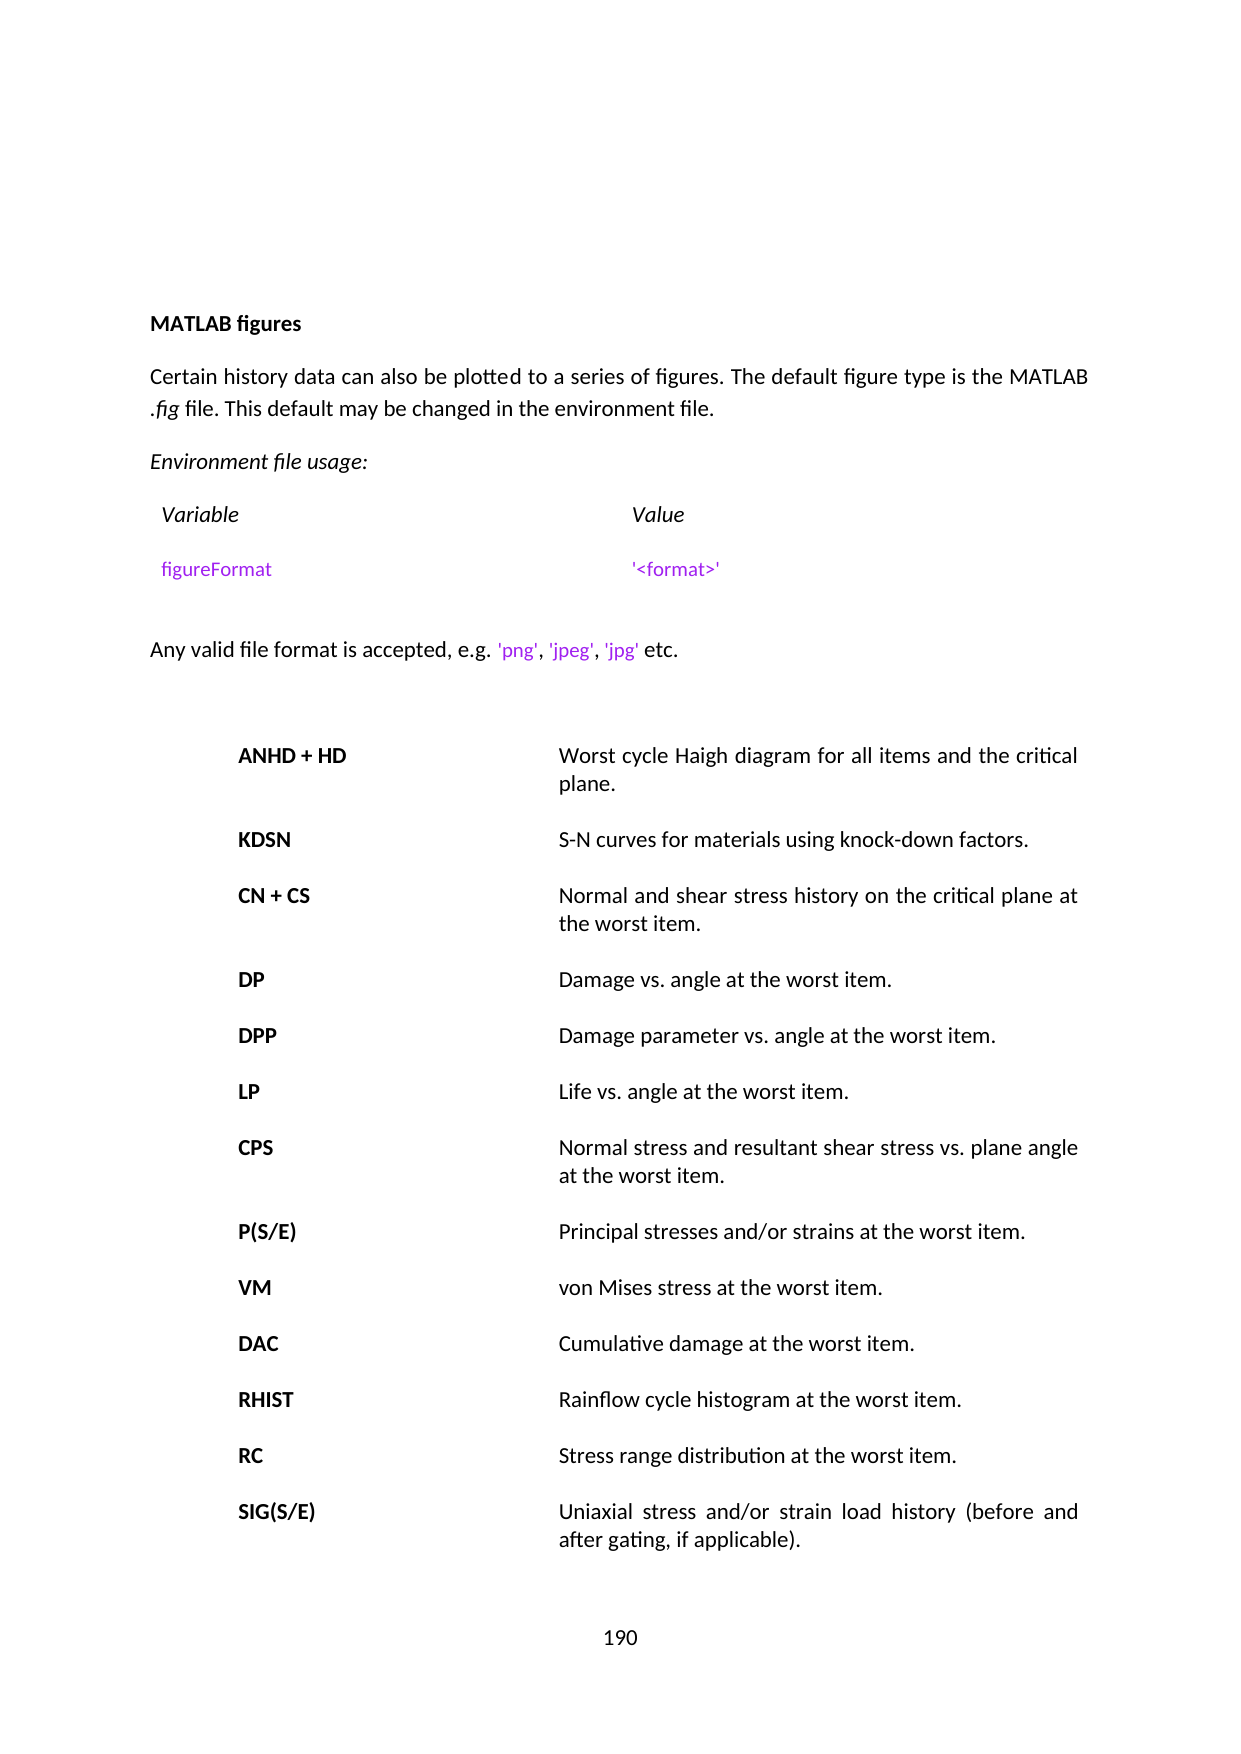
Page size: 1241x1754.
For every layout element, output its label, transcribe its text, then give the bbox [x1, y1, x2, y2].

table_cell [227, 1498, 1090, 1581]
text Environment file usage: [150, 447, 1090, 475]
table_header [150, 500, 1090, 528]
text Certain history data can also be plotted to a series of figures. The default figure type is the MATLAB .fig file. This default may be changed in the environment file. [150, 362, 1090, 422]
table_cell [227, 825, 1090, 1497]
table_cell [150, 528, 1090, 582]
text Any valid file format is accepted, e.g. 'png', 'jpeg', 'jpg' etc. [150, 635, 1090, 663]
text MATLAB figures [150, 309, 1090, 337]
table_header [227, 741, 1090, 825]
